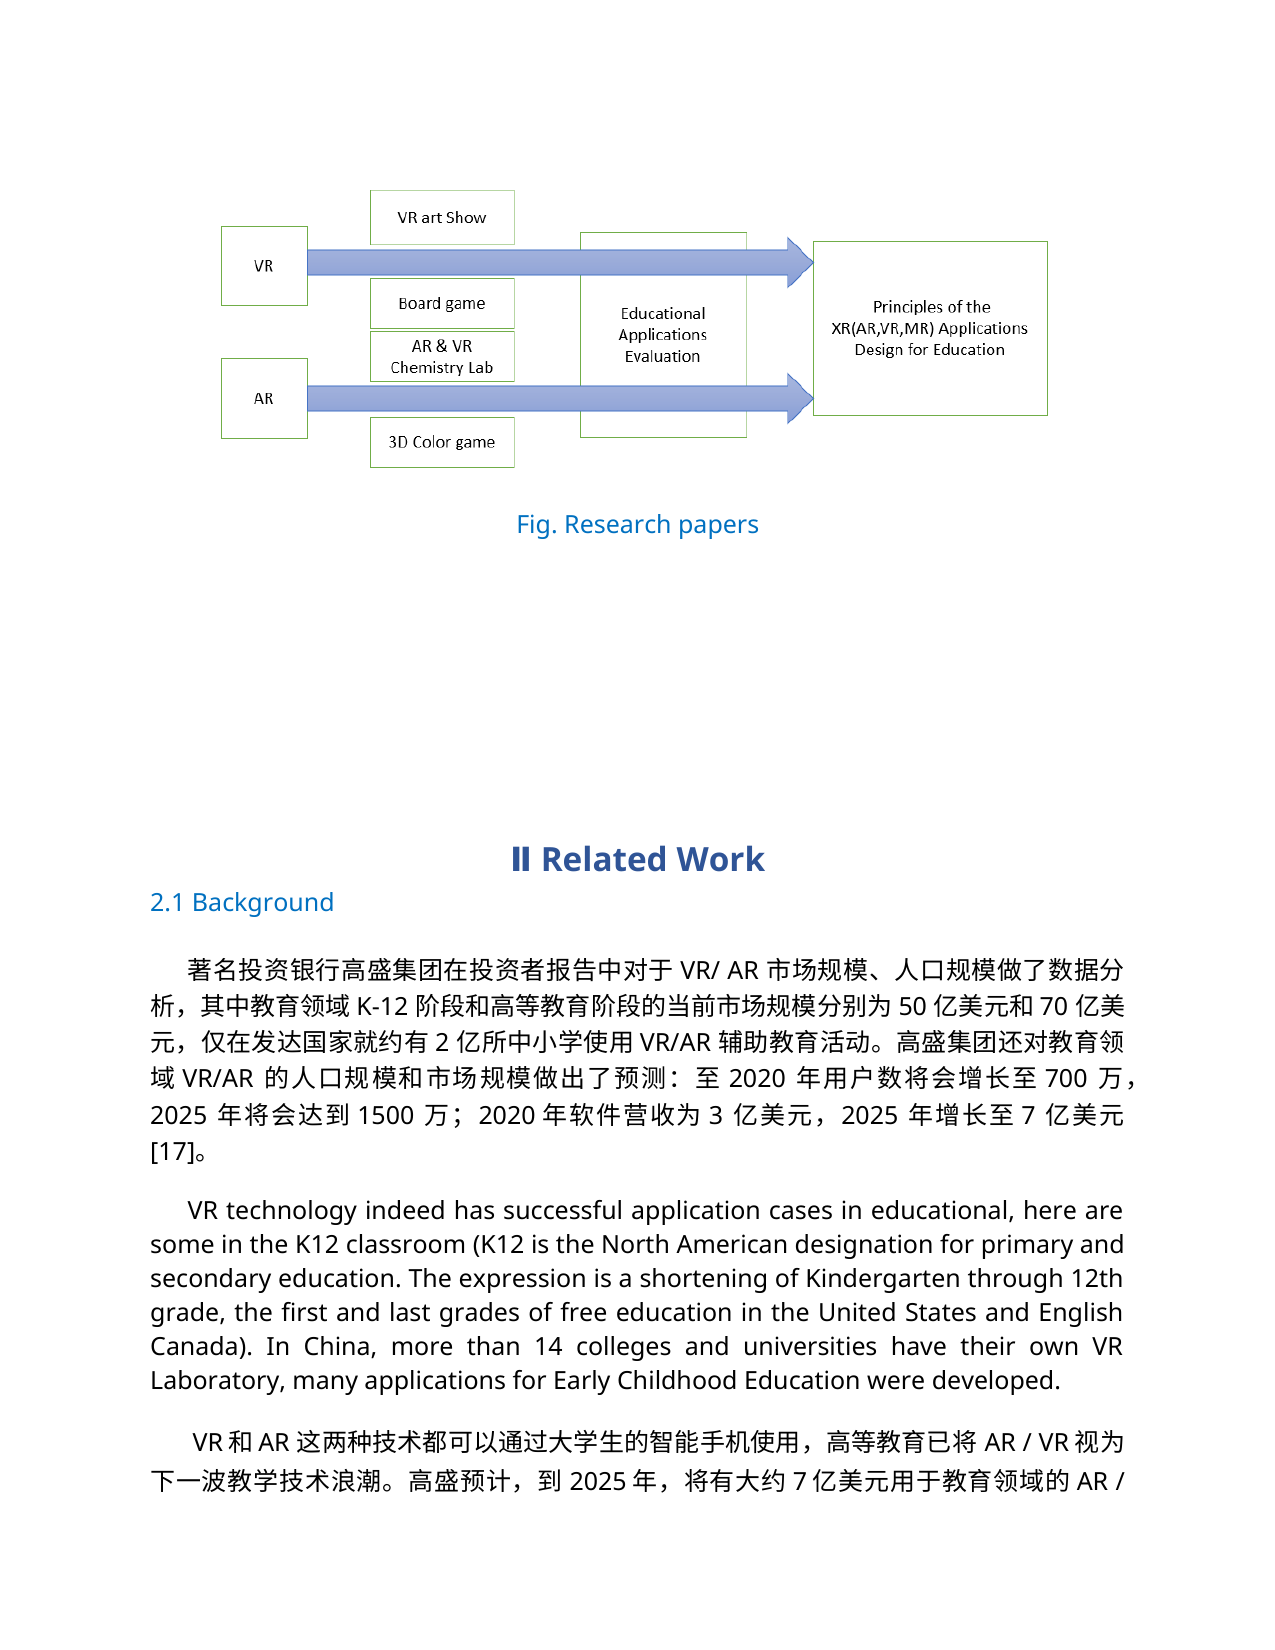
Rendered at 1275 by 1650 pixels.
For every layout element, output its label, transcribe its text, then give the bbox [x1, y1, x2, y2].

text Fig. Research papers [150, 507, 1125, 541]
text VR technology indeed has successful application cases in educational, here are some in the K12 classroom (K12 is the North American designation for primary and secondary education. The expression is a shortening of Kindergarten through 12th grade, the first and last grades of free education in the United States and English Canada). In China, more than 14 colleges and universities have their own VR Laboratory, many applications for Early Childhood Education were developed. [150, 1193, 1125, 1397]
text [150, 1422, 1125, 1497]
subtitle Ⅱ Related Work [150, 836, 1125, 881]
text 著名投资银行高盛集团在投资者报告中对于VR/ AR 市场规模、人口规模做了数据分析，其中教育领域K-12 阶段和高等教育阶段的当前市场规模分别为50 亿美元和70 亿美元，仅在发达国家就约有2 亿所中小学使用VR/AR 辅助教育活动。高盛集团还对教育领域VR/AR 的人口规模和市场规模做出了预测：至2020 年用户数将会增长至700 万，2025 年将会达到1500 万；2020年软件营收为3 亿美元，2025 年增长至7 亿美元[17]。 [150, 950, 1125, 1168]
picture [215, 177, 1060, 488]
text 2.1 Background [150, 885, 1125, 919]
